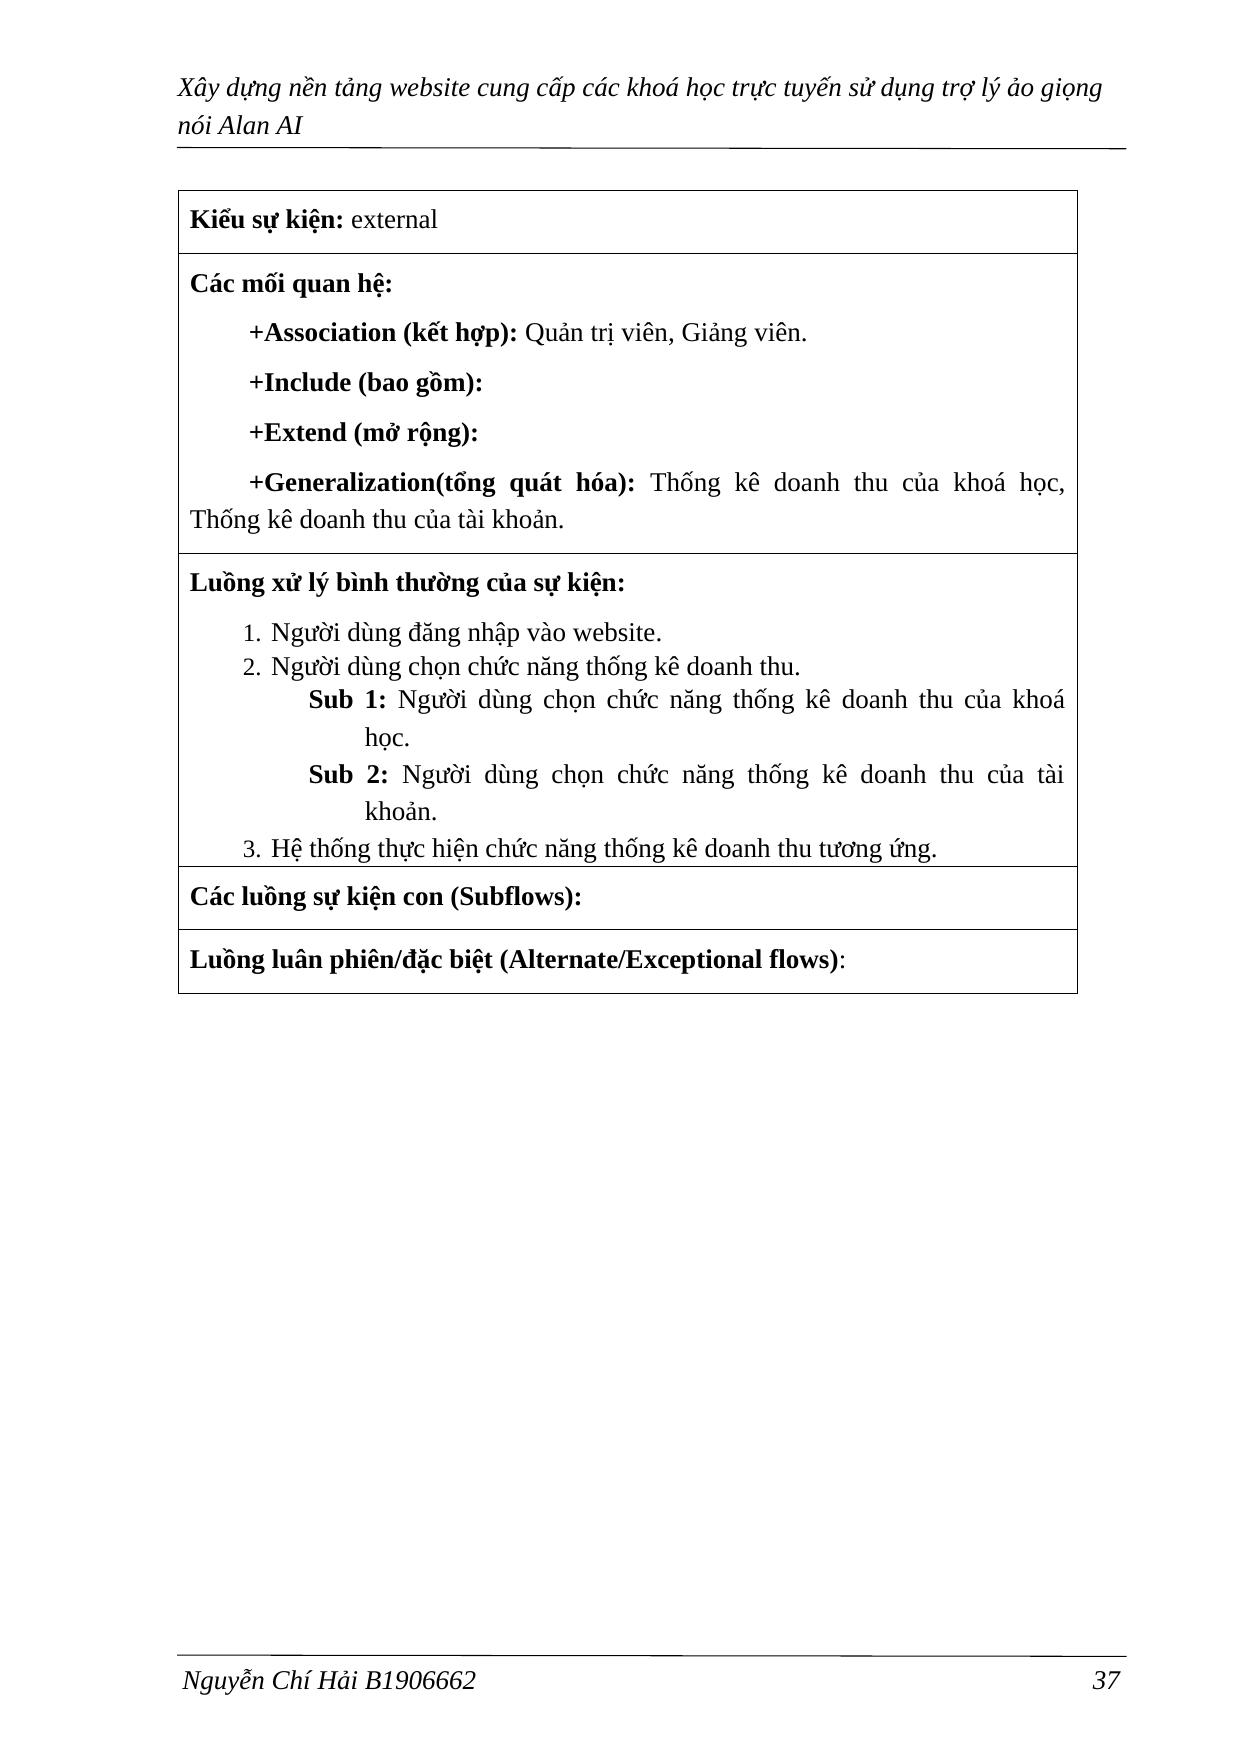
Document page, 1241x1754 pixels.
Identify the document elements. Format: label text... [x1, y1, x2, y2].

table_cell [179, 191, 1077, 253]
table_cell Luồng luân phiên/đặc biệt (Alternate/Exceptional flows): [179, 930, 1077, 993]
table_cell Các luồng sự kiện con (Subflows): [179, 867, 1077, 929]
table_cell Các mối quan hệ: +Association (kết hợp): Quản trị viên, Giảng viên. +Include (bao gồm): +Extend (mở rộng): +Generalization(tổng quát hóa): Thống kê doanh thu của khoá học, Thống kê doanh thu của tài khoản. [179, 254, 1077, 553]
table_cell Luồng xử lý bình thường của sự kiện: Người dùng đăng nhập vào website. Người dùng chọn chức năng thống kê doanh thu. Sub 1: Người dùng chọn chức năng thống kê doanh thu của khoá học. Sub 2: Người dùng chọn chức năng thống kê doanh thu của tài khoản. Hệ thống thực hiện chức năng thống kê doanh thu tương ứng. [179, 554, 1077, 866]
